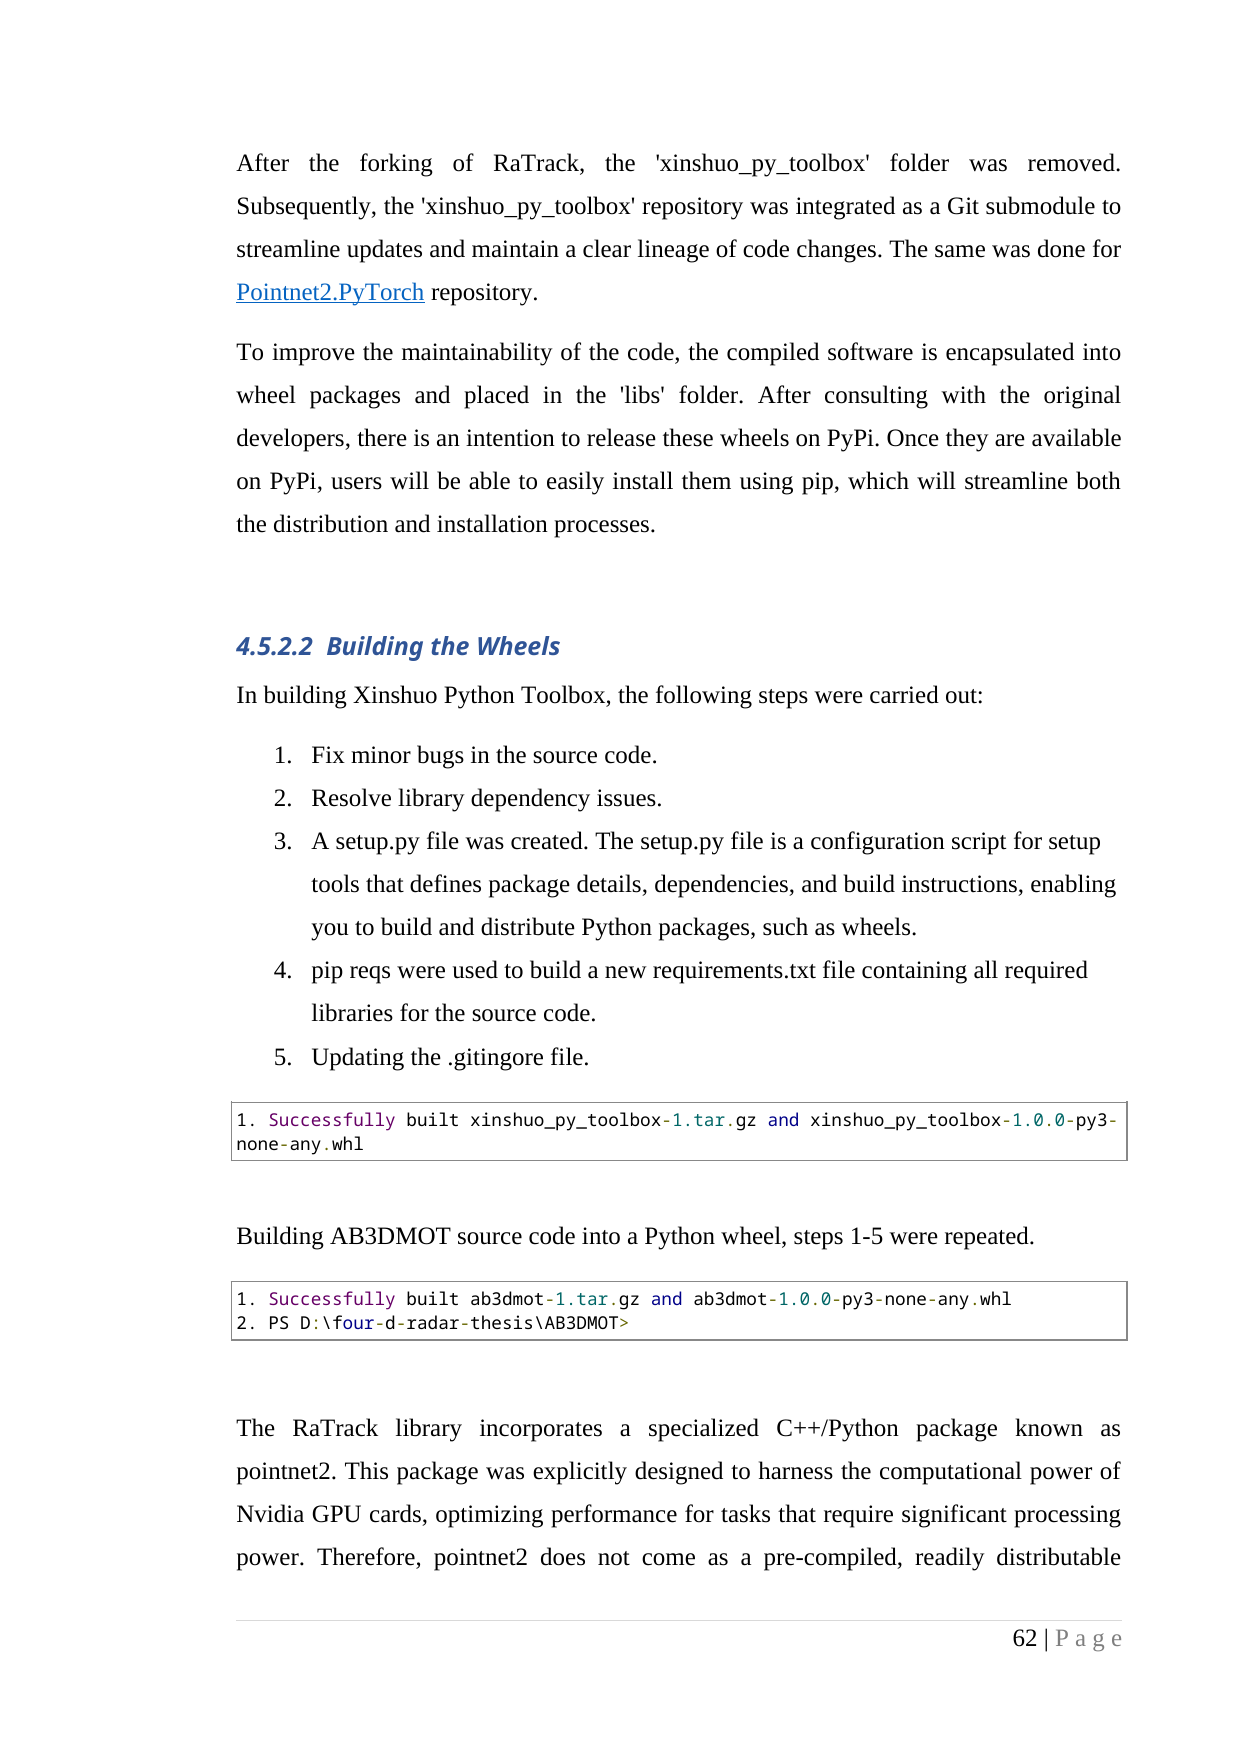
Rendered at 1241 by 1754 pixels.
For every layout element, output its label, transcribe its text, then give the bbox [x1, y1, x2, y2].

text After the forking of RaTrack, the 'xinshuo_py_toolbox' folder was removed. Subsequently, the 'xinshuo_py_toolbox' repository was integrated as a Git submodule to streamline updates and maintain a clear lineage of code changes. The same was done for Pointnet2.PyTorch repository. [236, 148, 1122, 306]
list Updating the .gitingore file. [274, 1042, 1122, 1070]
list Resolve library dependency issues. [274, 783, 1122, 812]
text 1. Successfully built ab3dmot-1.tar.gz and ab3dmot-1.0.0-py3-none-any.whl [232, 1282, 1126, 1305]
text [236, 1413, 1122, 1571]
text Building AB3DMOT source code into a Python wheel, steps 1-5 were repeated. [236, 1221, 1122, 1250]
list A setup.py file was created. The setup.py file is a configuration script for setup tools that defines package details, dependencies, and build instructions, enabling you to build and distribute Python packages, such as wheels. [274, 826, 1122, 941]
text 2. PS D:\four-d-radar-thesis\AB3DMOT> [232, 1305, 1126, 1339]
text 1. Successfully built xinshuo_py_toolbox-1.tar.gz and xinshuo_py_toolbox-1.0.0-py3-none-any.whl [232, 1103, 1126, 1160]
text To improve the maintainability of the code, the compiled software is encapsulated into wheel packages and placed in the 'libs' folder. After consulting with the original developers, there is an intention to release these wheels on PyPi. Once they are available on PyPi, users will be able to easily install them using pip, which will streamline both the distribution and installation processes. [236, 337, 1122, 538]
list pip reqs were used to build a new requirements.txt file containing all required libraries for the source code. [274, 955, 1122, 1027]
text In building Xinshuo Python Toolbox, the following steps were carried out: [236, 680, 1122, 709]
subtitle Building the Wheels [236, 629, 1122, 663]
list Fix minor bugs in the source code. [274, 740, 1122, 768]
